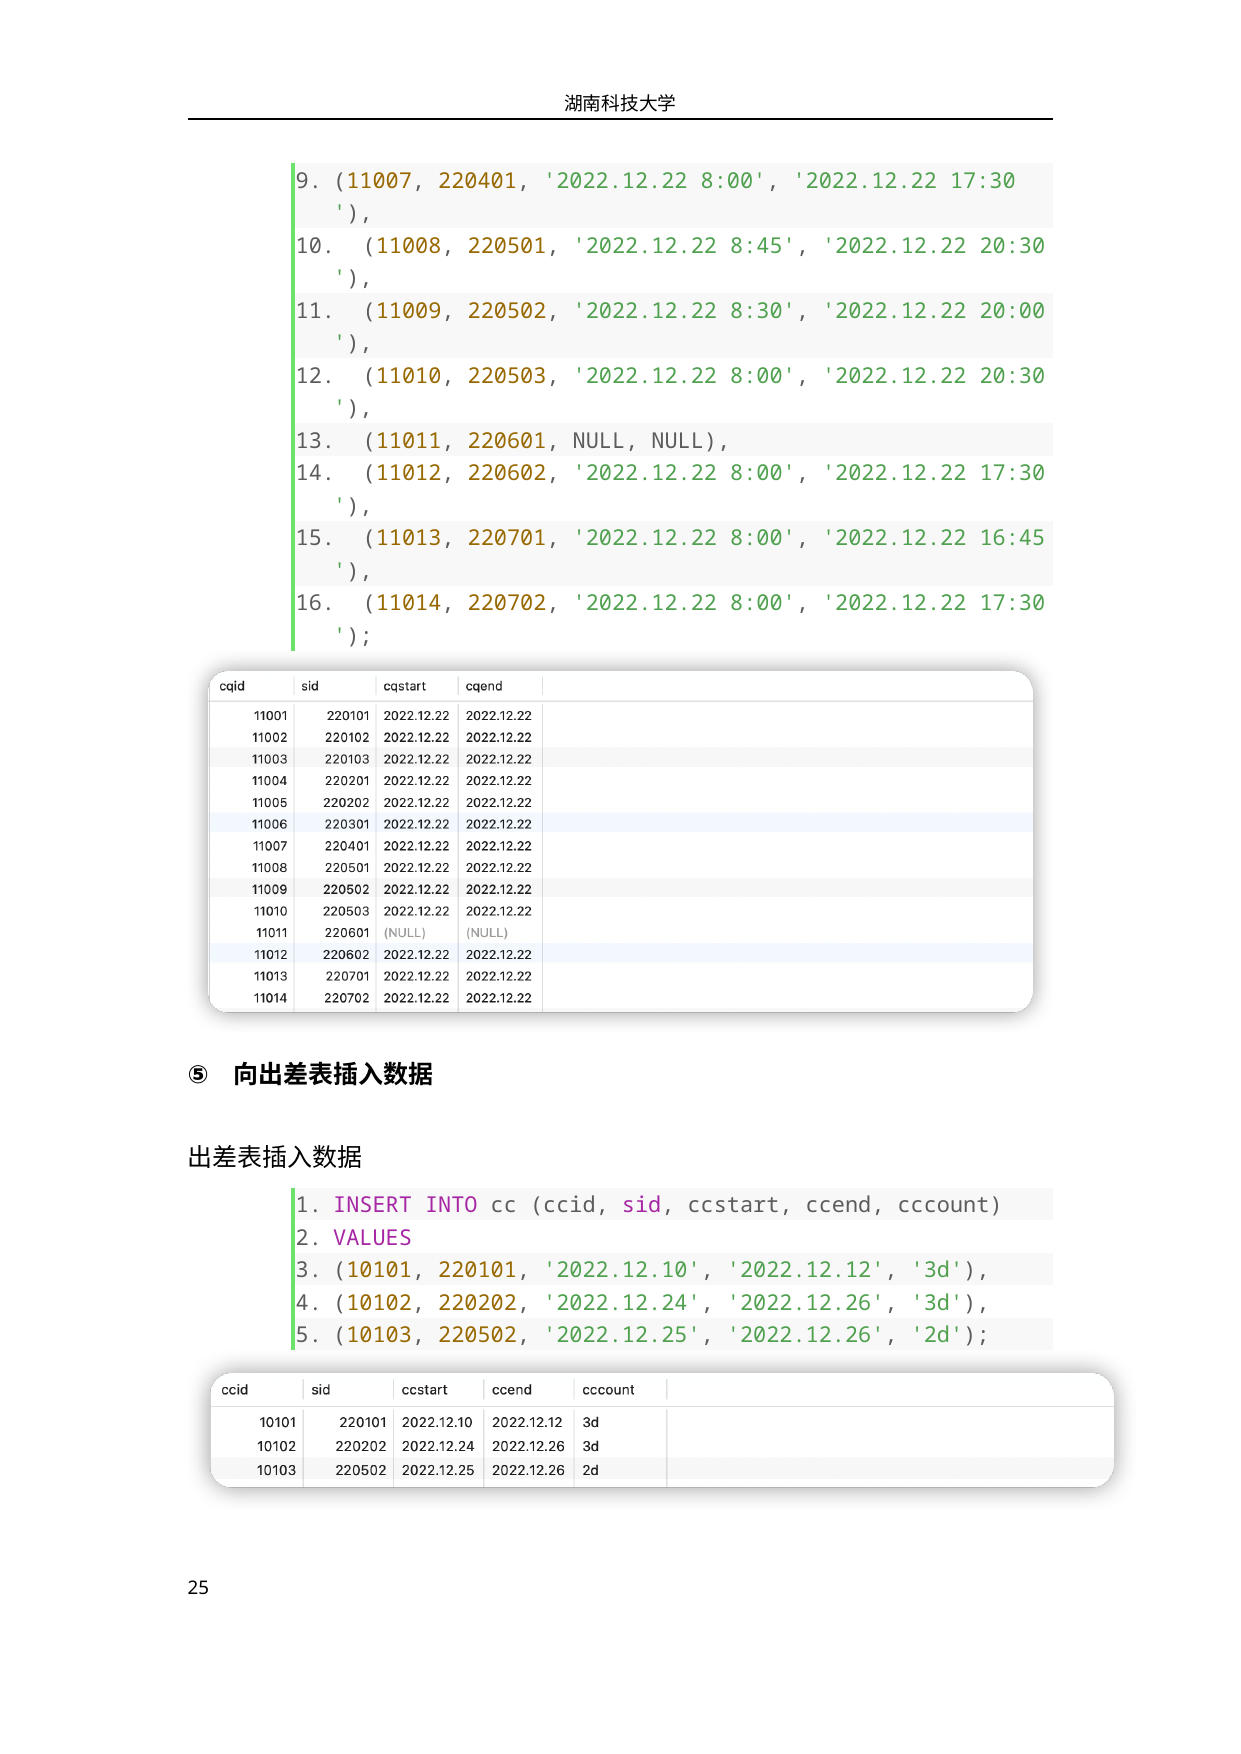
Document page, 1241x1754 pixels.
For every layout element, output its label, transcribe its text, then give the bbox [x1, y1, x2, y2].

list (10101, 220101, '2022.12.10', '2022.12.12', '3d'), [295, 1253, 1053, 1285]
picture [187, 1350, 1136, 1510]
list (11007, 220401, '2022.12.22 8:00', '2022.12.22 17:30'), [295, 163, 1053, 228]
list (11010, 220503, '2022.12.22 8:00', '2022.12.22 20:30'), [295, 358, 1053, 423]
list (10103, 220502, '2022.12.25', '2022.12.26', '2d'); [295, 1318, 1053, 1350]
list (11009, 220502, '2022.12.22 8:30', '2022.12.22 20:00'), [295, 293, 1053, 358]
list (11012, 220602, '2022.12.22 8:00', '2022.12.22 17:30'), [295, 456, 1053, 521]
list 向出差表插入数据 [187, 1040, 1053, 1105]
list VALUES [295, 1220, 1053, 1253]
list INSERT INTO cc (ccid, sid, ccstart, ccend, cccount) [295, 1188, 1053, 1220]
picture [187, 650, 1053, 1033]
list 出差表插入数据 [187, 1123, 1053, 1188]
list (10102, 220202, '2022.12.24', '2022.12.26', '3d'), [295, 1285, 1053, 1318]
list (11008, 220501, '2022.12.22 8:45', '2022.12.22 20:30'), [295, 228, 1053, 293]
list (11014, 220702, '2022.12.22 8:00', '2022.12.22 17:30'); [295, 586, 1053, 650]
list (11011, 220601, NULL, NULL), [295, 423, 1053, 456]
list (11013, 220701, '2022.12.22 8:00', '2022.12.22 16:45'), [295, 521, 1053, 586]
